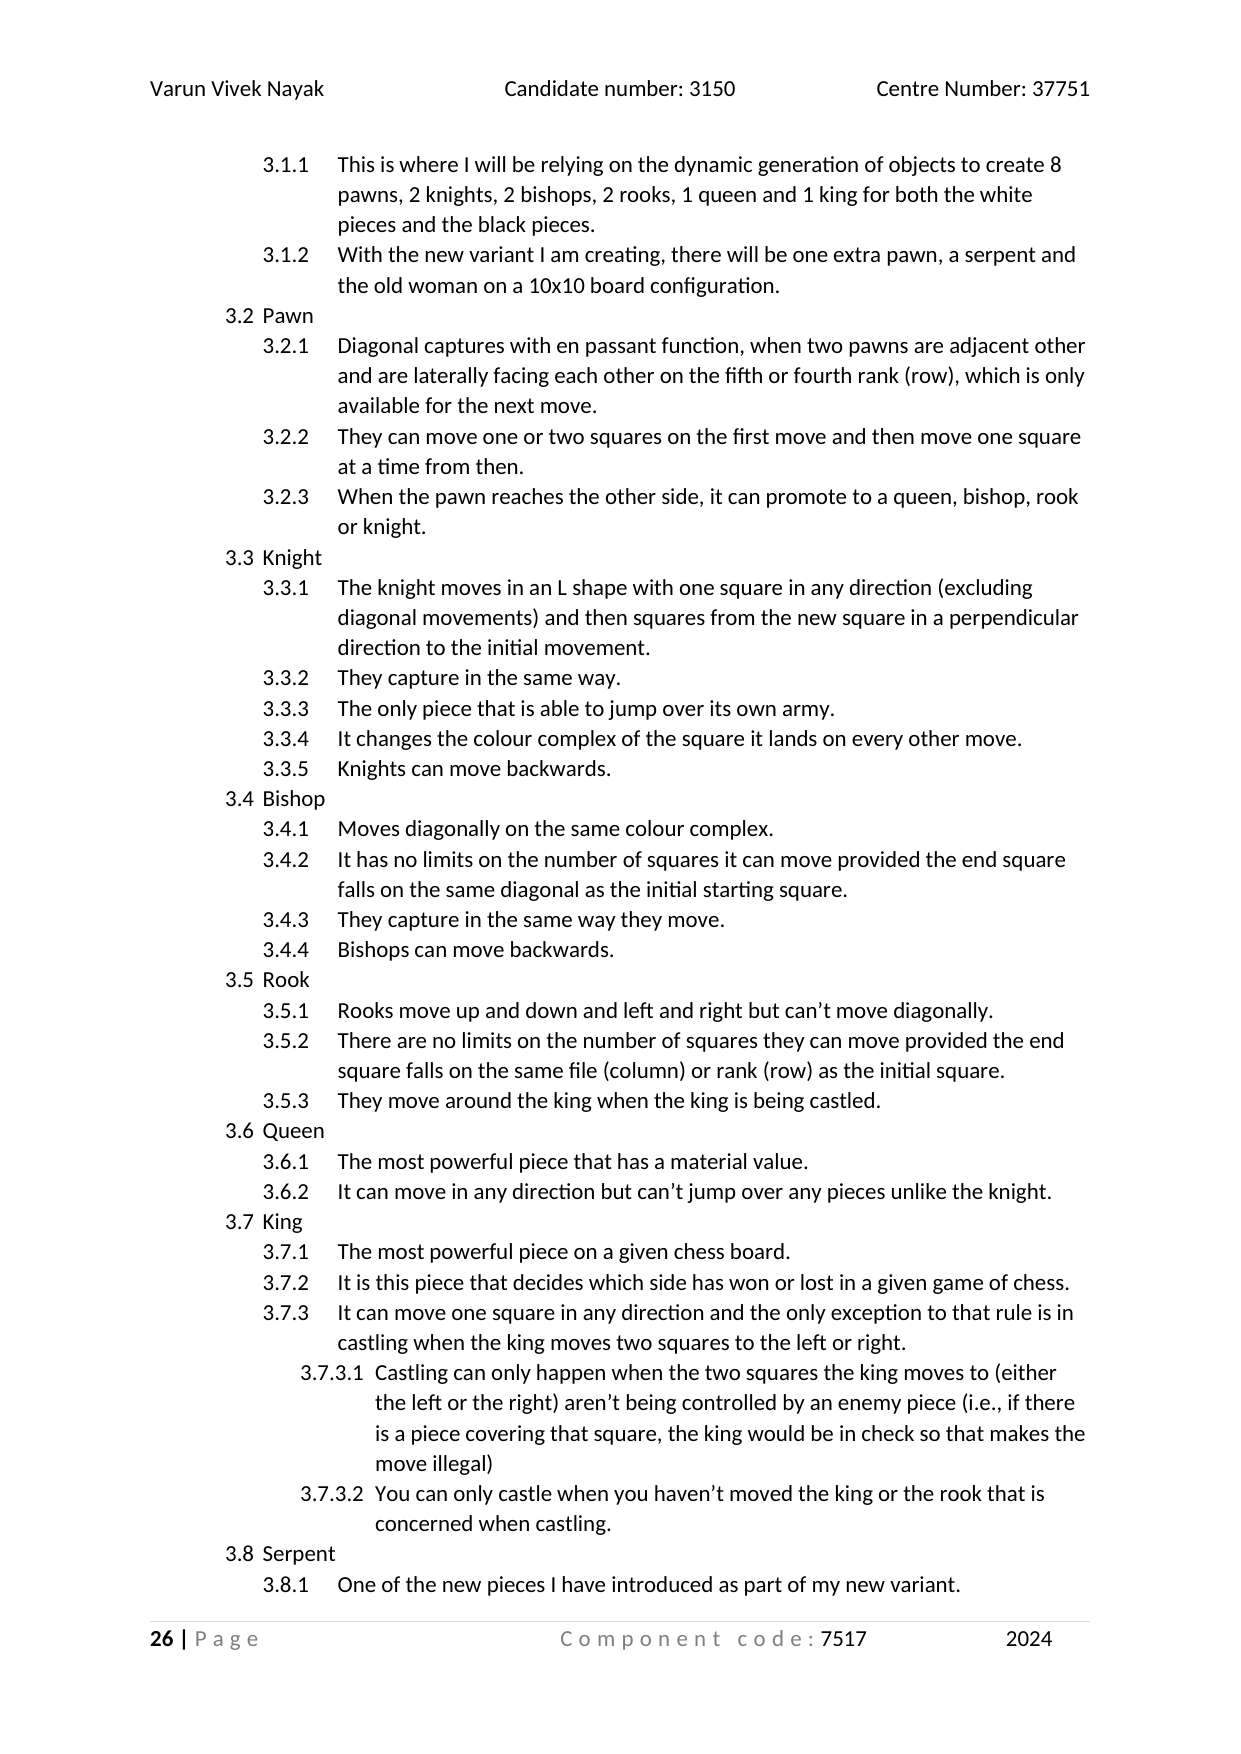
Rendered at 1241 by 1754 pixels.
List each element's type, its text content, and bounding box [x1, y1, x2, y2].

list Rooks move up and down and left and right but can’t move diagonally. [262, 996, 1090, 1024]
list The most powerful piece that has a material value. [262, 1147, 1090, 1175]
list The only piece that is able to jump over its own army. [262, 694, 1090, 722]
list It can move one square in any direction and the only exception to that rule is in castling when the king moves two squares to the left or right. [262, 1298, 1090, 1356]
list They can move one or two squares on the first move and then move one square at a time from then. [262, 422, 1090, 480]
list Knights can move backwards. [262, 754, 1090, 782]
list Castling can only happen when the two squares the king moves to (either the left or the right) aren’t being controlled by an enemy piece (i.e., if there is a piece covering that square, the king would be in check so that makes the move illegal) [300, 1358, 1090, 1477]
list Moves diagonally on the same colour complex. [262, 814, 1090, 843]
list Bishop [225, 784, 1090, 812]
list You can only castle when you haven’t moved the king or the rook that is concerned when castling. [300, 1479, 1090, 1537]
list Knight [225, 543, 1090, 571]
list They capture in the same way. [262, 663, 1090, 692]
list It changes the colour complex of the square it lands on every other move. [262, 724, 1090, 752]
list The knight moves in an L shape with one square in any direction (excluding diagonal movements) and then squares from the new square in a perpendicular direction to the initial movement. [262, 573, 1090, 661]
list It has no limits on the number of squares it can move provided the end square falls on the same diagonal as the initial starting square. [262, 845, 1090, 903]
list Bishops can move backwards. [262, 935, 1090, 963]
list King [225, 1207, 1090, 1235]
list Pawn [225, 301, 1090, 329]
list There are no limits on the number of squares they can move provided the end square falls on the same file (column) or rank (row) as the initial square. [262, 1026, 1090, 1084]
list They move around the king when the king is being castled. [262, 1086, 1090, 1114]
list One of the new pieces I have introduced as part of my new variant. [262, 1570, 1090, 1598]
list It is this piece that decides which side has won or lost in a given game of chess. [262, 1268, 1090, 1296]
list This is where I will be relying on the dynamic generation of objects to create 8 pawns, 2 knights, 2 bishops, 2 rooks, 1 queen and 1 king for both the white pieces and the black pieces. [262, 150, 1090, 238]
list With the new variant I am creating, there will be one extra pawn, a serpent and the old woman on a 10x10 board configuration. [262, 241, 1090, 299]
list Queen [225, 1117, 1090, 1145]
list Diagonal captures with en passant function, when two pawns are adjacent other and are laterally facing each other on the fifth or fourth rank (row), which is only available for the next move. [262, 331, 1090, 420]
list Serpent [225, 1539, 1090, 1568]
list It can move in any direction but can’t jump over any pieces unlike the knight. [262, 1177, 1090, 1205]
list Rook [225, 966, 1090, 994]
list When the pawn reaches the other side, it can promote to a queen, bishop, rook or knight. [262, 482, 1090, 541]
list They capture in the same way they move. [262, 905, 1090, 933]
list The most powerful piece on a given chess board. [262, 1237, 1090, 1266]
